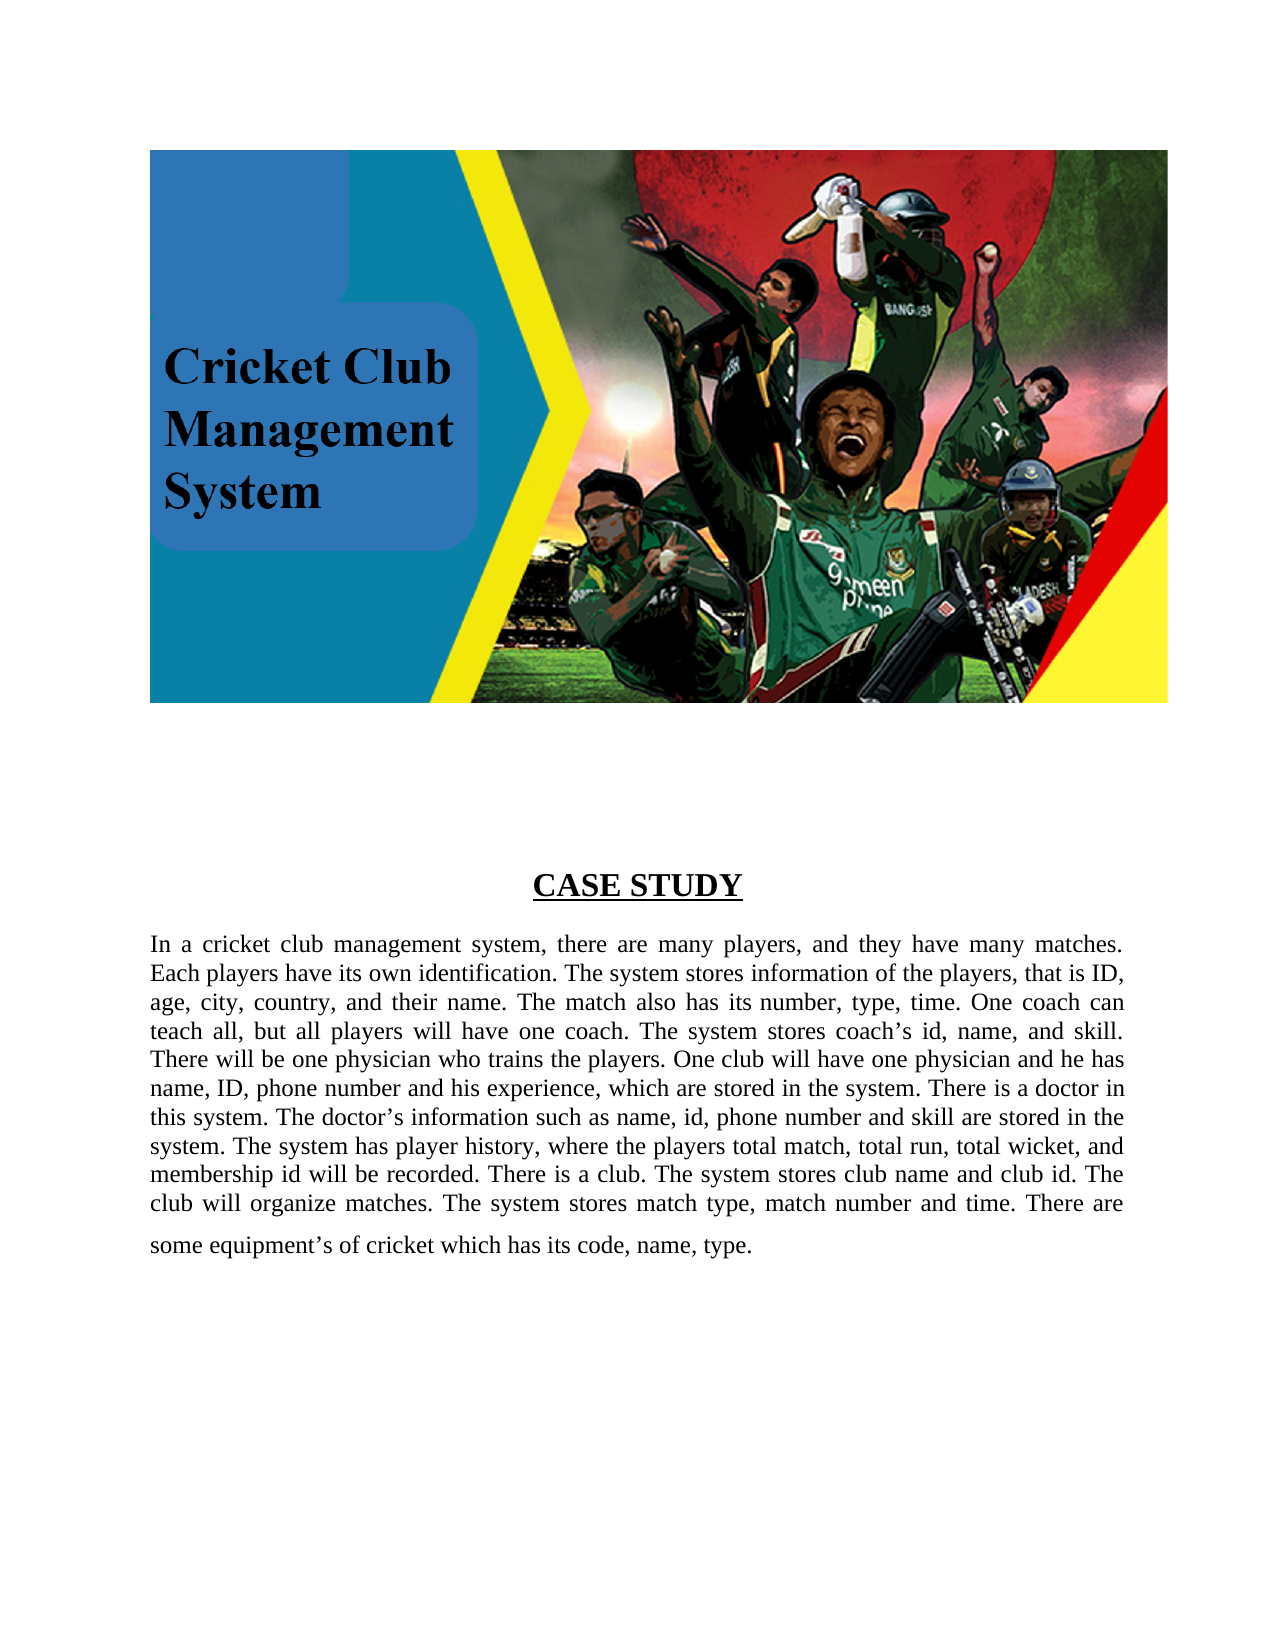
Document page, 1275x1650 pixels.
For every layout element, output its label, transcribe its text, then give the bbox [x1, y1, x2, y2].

text CASE STUDY [150, 866, 1125, 904]
picture [429, 150, 1168, 703]
picture [150, 150, 477, 550]
text In a cricket club management system, there are many players, and they have many matches. Each players have its own identification. The system stores information of the players, that is ID, age, city, country, and their name. The match also has its number, type, time. One coach can teach all, but all players will have one coach. The system stores coach’s id, name, and skill. There will be one physician who trains the players. One club will have one physician and he has name, ID, phone number and his experience, which are stored in the system. There is a doctor in this system. The doctor’s information such as name, id, phone number and skill are stored in the system. The system has player history, where the players total match, total run, total wicket, and membership id will be recorded. There is a club. The system stores club name and club id. The club will organize matches. The system stores match type, match number and time. There are some equipment’s of cricket which has its code, name, type. [150, 929, 1125, 1263]
